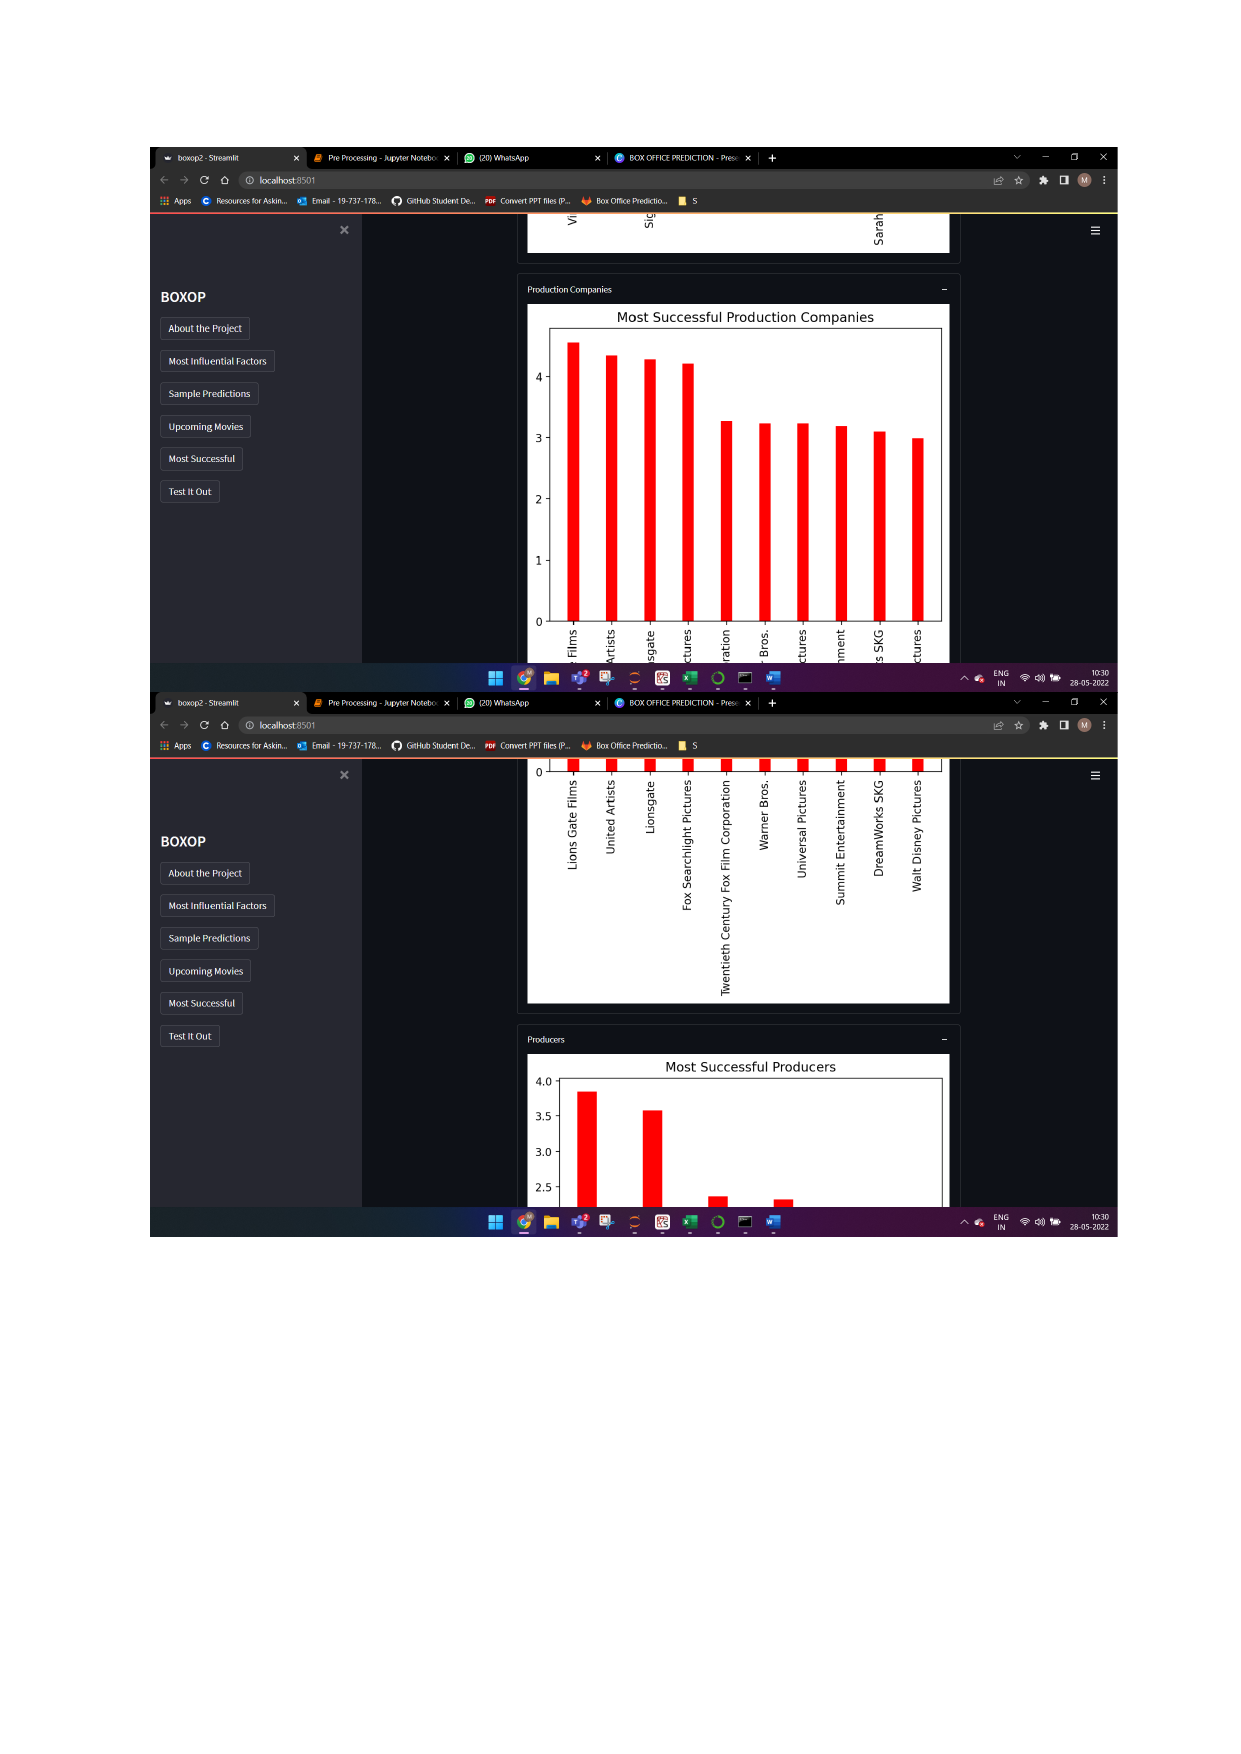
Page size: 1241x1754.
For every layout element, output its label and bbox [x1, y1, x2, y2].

picture [150, 147, 1118, 1237]
